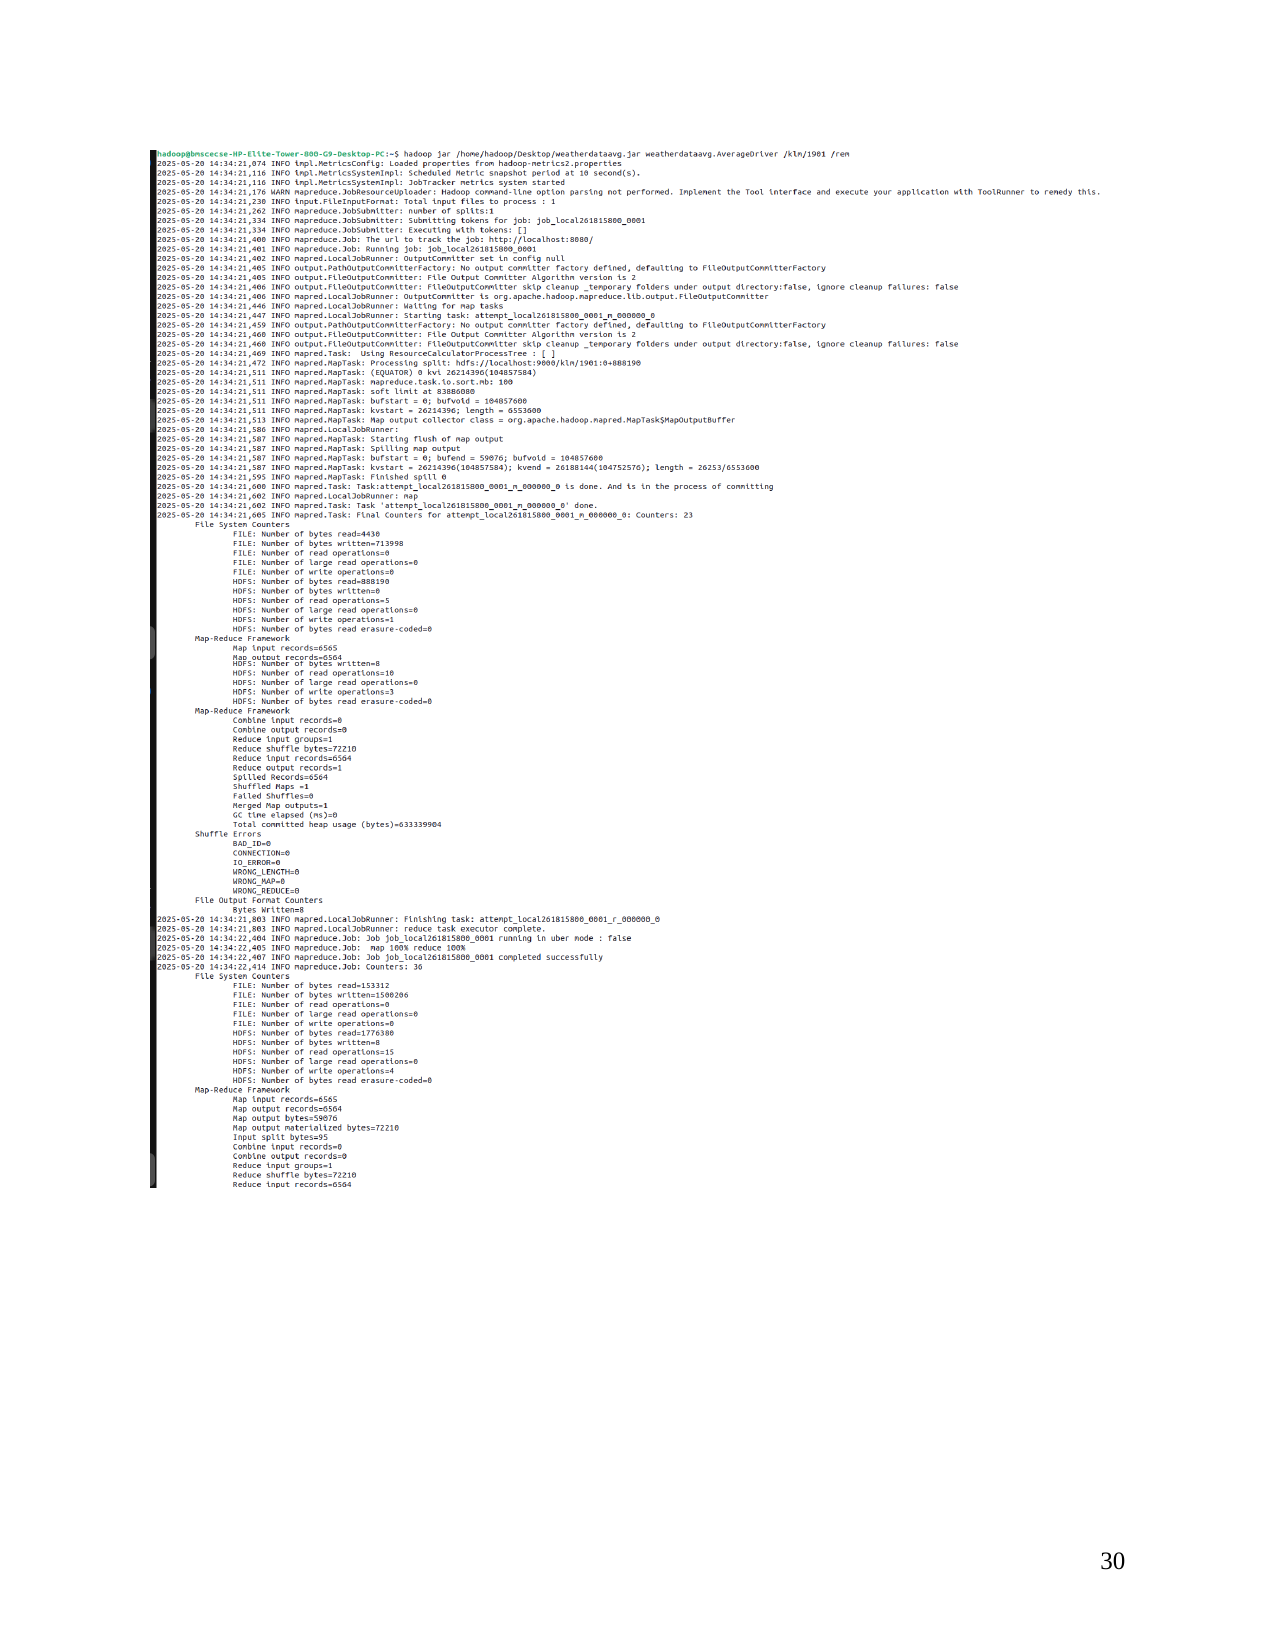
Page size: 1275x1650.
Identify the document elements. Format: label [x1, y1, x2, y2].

picture [150, 150, 1125, 1188]
